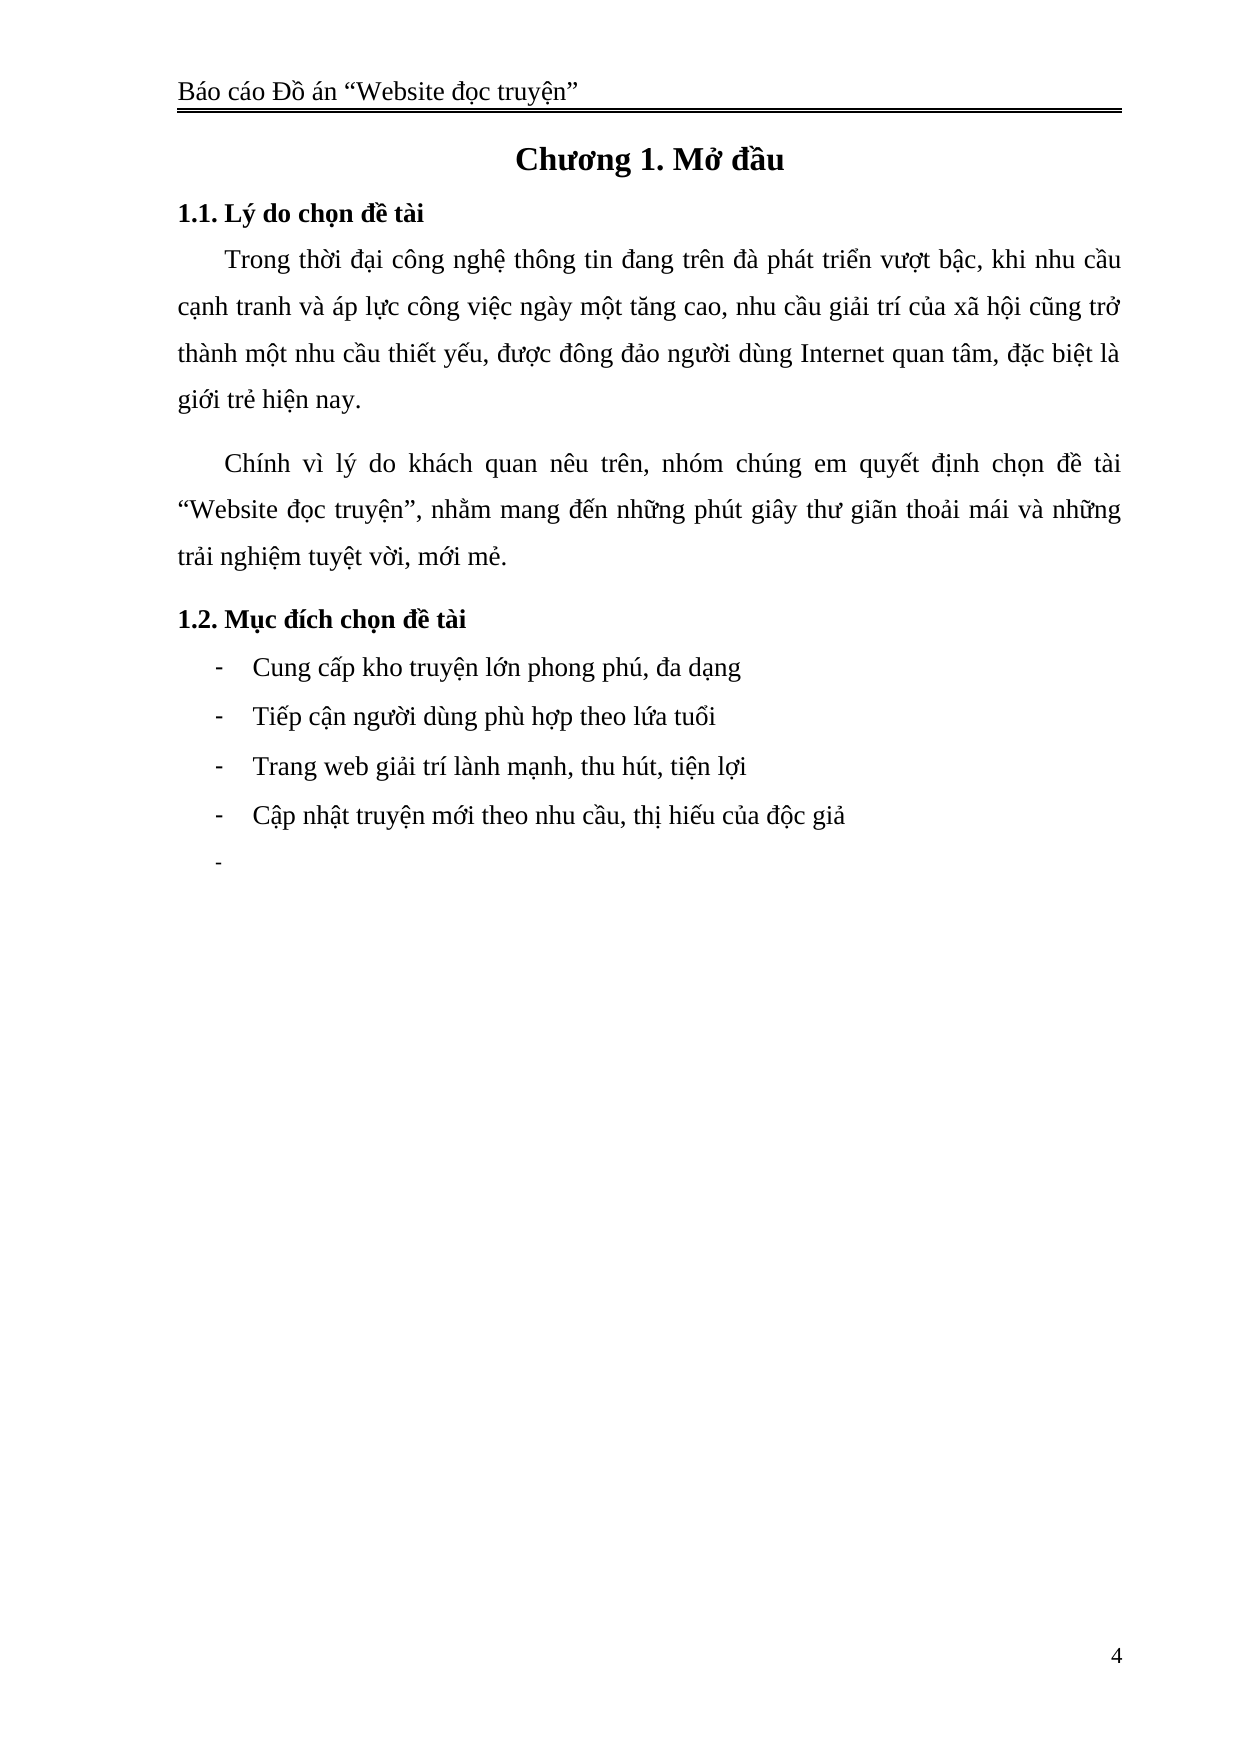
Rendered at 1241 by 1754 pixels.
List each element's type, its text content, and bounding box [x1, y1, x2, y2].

subtitle Mục đích chọn đề tài [177, 603, 1122, 634]
text Trong thời đại công nghệ thông tin đang trên đà phát triển vượt bậc, khi nhu cầu cạnh tranh và áp lực công việc ngày một tăng cao, nhu cầu giải trí của xã hội cũng trở thành một nhu cầu thiết yếu, được đông đảo người dùng Internet quan tâm, đặc biệt là giới trẻ hiện nay. [177, 243, 1122, 414]
list Trang web giải trí lành mạnh, thu hút, tiện lợi [215, 749, 1122, 782]
list Cung cấp kho truyện lớn phong phú, đa dạng [215, 650, 1122, 683]
subtitle Chương 1. Mở đầu [177, 139, 1122, 178]
list Cập nhật truyện mới theo nhu cầu, thị hiếu của độc giả [215, 798, 1122, 832]
text Chính vì lý do khách quan nêu trên, nhóm chúng em quyết định chọn đề tài “Website đọc truyện”, nhằm mang đến những phút giây thư giãn thoải mái và những trải nghiệm tuyệt vời, mới mẻ. [177, 447, 1122, 571]
list Tiếp cận người dùng phù hợp theo lứa tuổi [215, 699, 1122, 733]
subtitle Lý do chọn đề tài [177, 197, 1122, 228]
